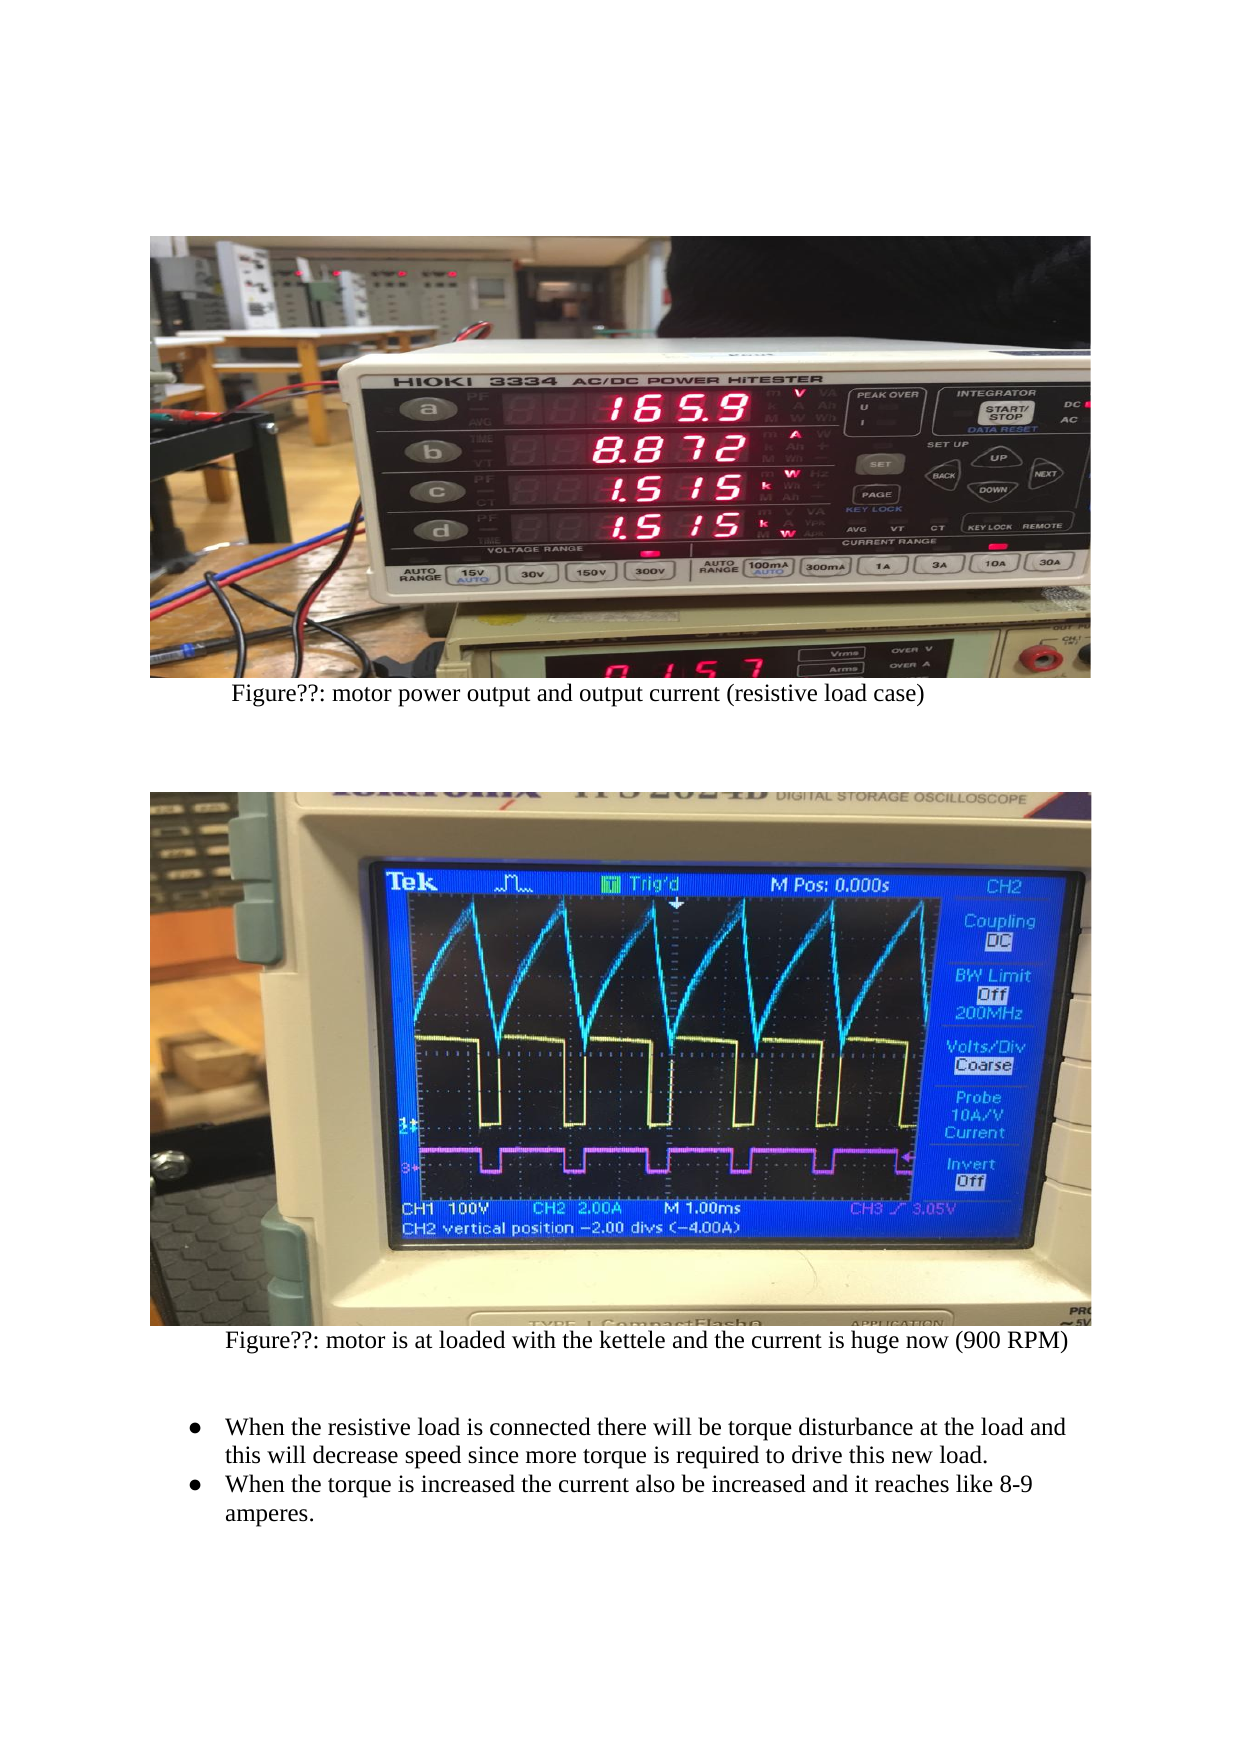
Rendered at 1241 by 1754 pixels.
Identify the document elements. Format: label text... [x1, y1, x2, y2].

picture [150, 236, 1091, 678]
list When the torque is increased the current also be increased and it reaches like 8-9 amperes. [187, 1469, 1090, 1527]
picture [150, 792, 1092, 1326]
text Figure??: motor is at loaded with the kettele and the current is huge now (900 RPM) [150, 1326, 1090, 1354]
text Figure??: motor power output and output current (resistive load case) [150, 678, 1090, 706]
list When the resistive load is connected there will be torque disturbance at the load and this will decrease speed since more torque is required to drive this new load. [187, 1412, 1090, 1469]
